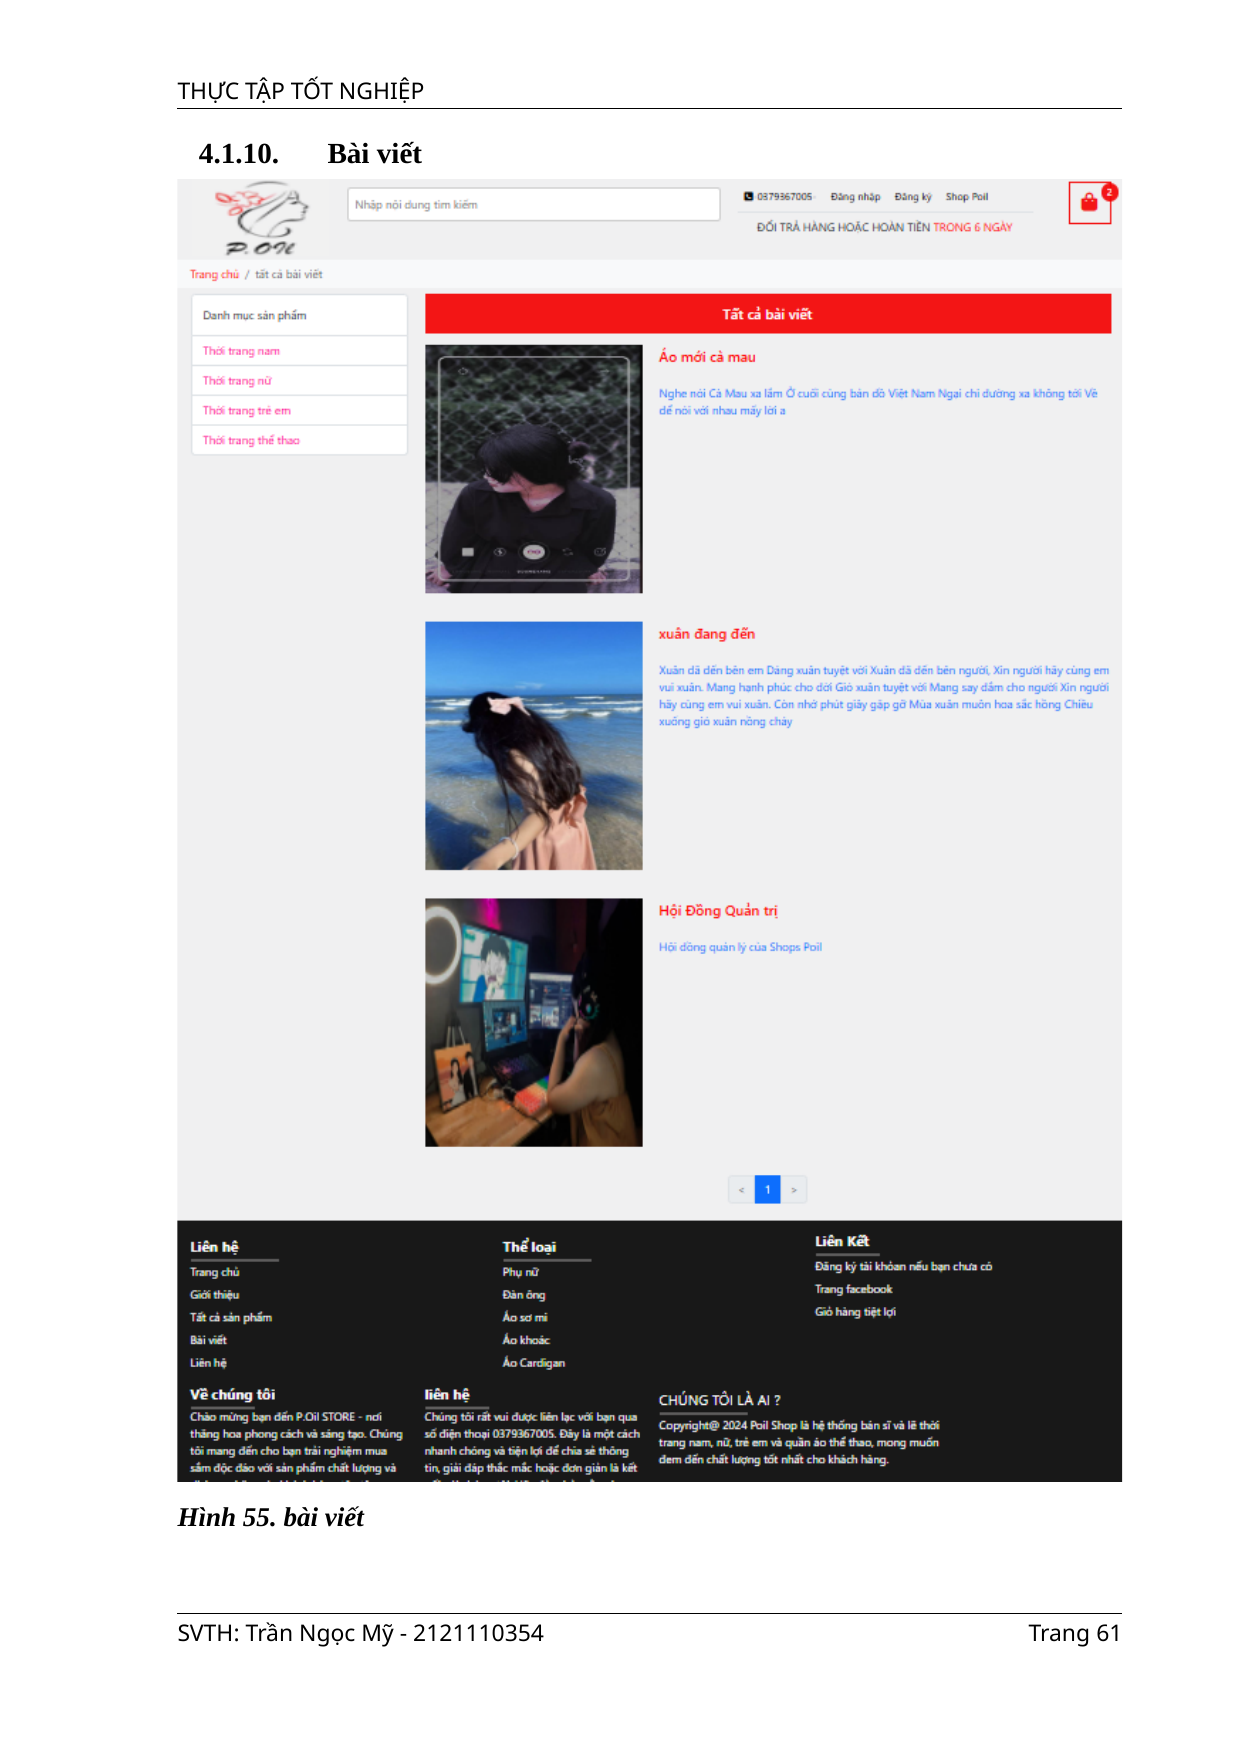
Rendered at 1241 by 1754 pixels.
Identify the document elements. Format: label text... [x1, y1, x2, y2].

subtitle Bài viết [199, 136, 1122, 169]
picture [177, 179, 1123, 1482]
text Hình 55. bài viết [177, 1501, 1122, 1532]
